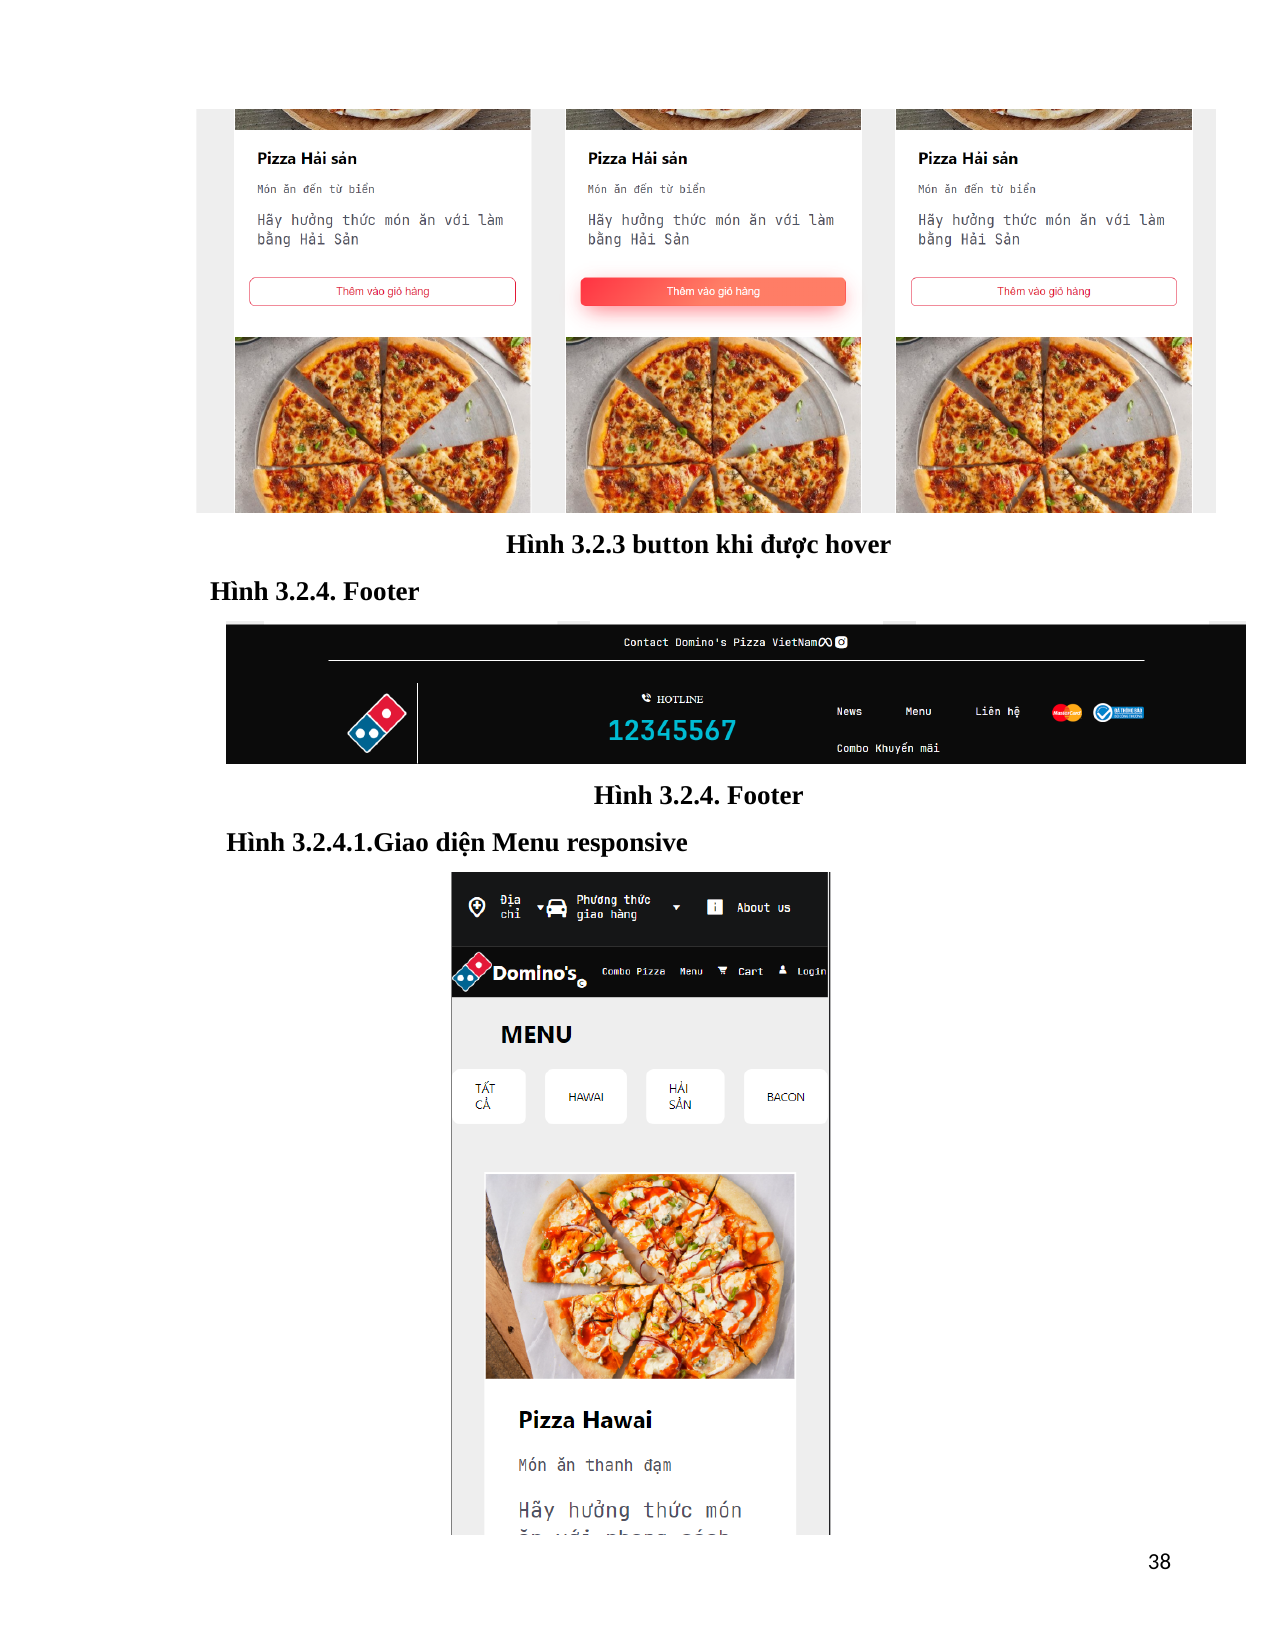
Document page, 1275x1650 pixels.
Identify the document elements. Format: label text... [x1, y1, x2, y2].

list Hình 3.2.3 button khi được hover [226, 528, 1171, 559]
list Hình 3.2.4. Footer [196, 575, 1171, 606]
picture [451, 872, 831, 1535]
picture [226, 621, 1246, 764]
list Hình 3.2.4.1.Giao diện Menu responsive [226, 826, 1171, 857]
picture [196, 109, 1216, 513]
list Hình 3.2.4. Footer [226, 779, 1171, 810]
